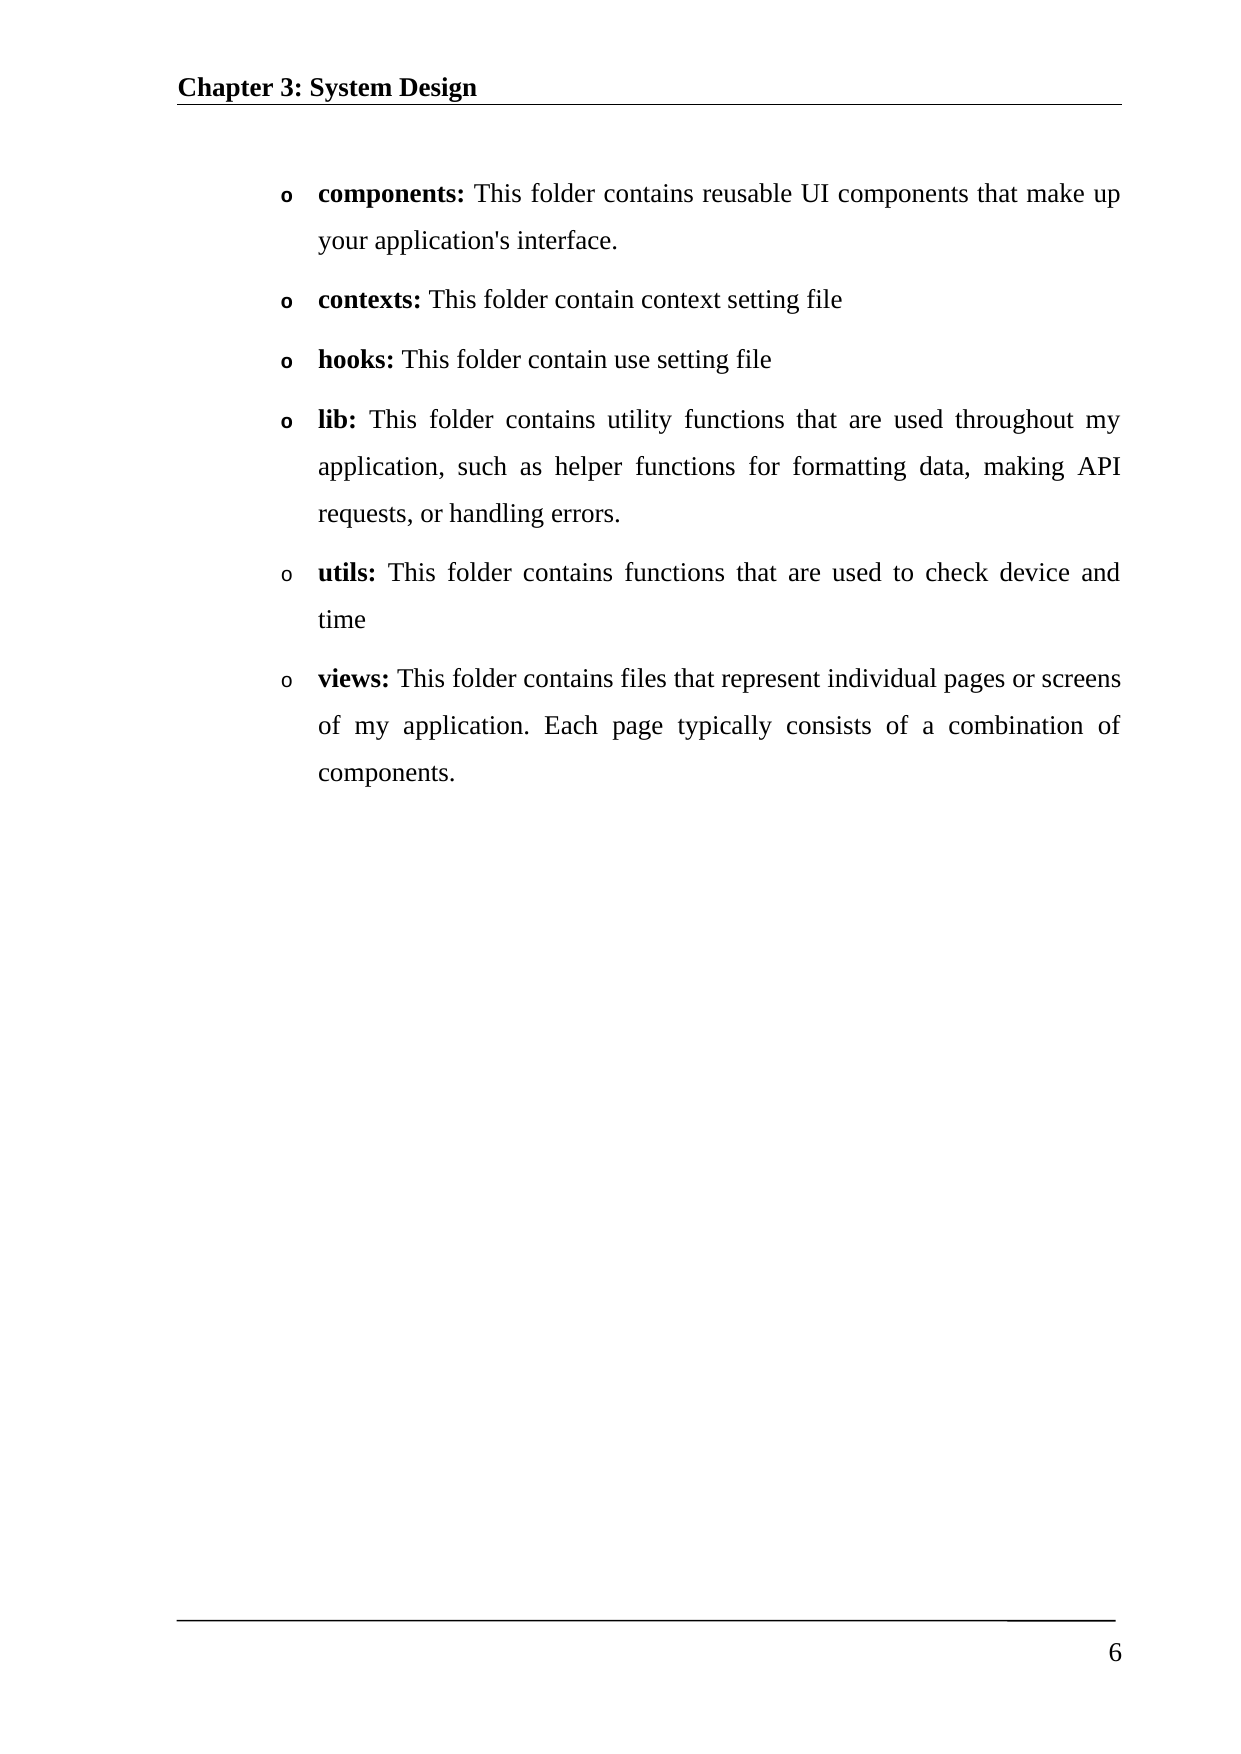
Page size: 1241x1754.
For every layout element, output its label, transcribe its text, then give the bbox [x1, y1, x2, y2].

list utils: This folder contains functions that are used to check device and time [280, 556, 1122, 634]
list contexts: This folder contain context setting file [280, 283, 1122, 315]
list lib: This folder contains utility functions that are used throughout my application, such as helper functions for formatting data, making API requests, or handling errors. [280, 403, 1122, 528]
list components: This folder contains reusable UI components that make up your application's interface. [280, 177, 1122, 255]
list views: This folder contains files that represent individual pages or screens of my application. Each page typically consists of a combination of components. [280, 662, 1122, 787]
list hooks: This folder contain use setting file [280, 343, 1122, 375]
